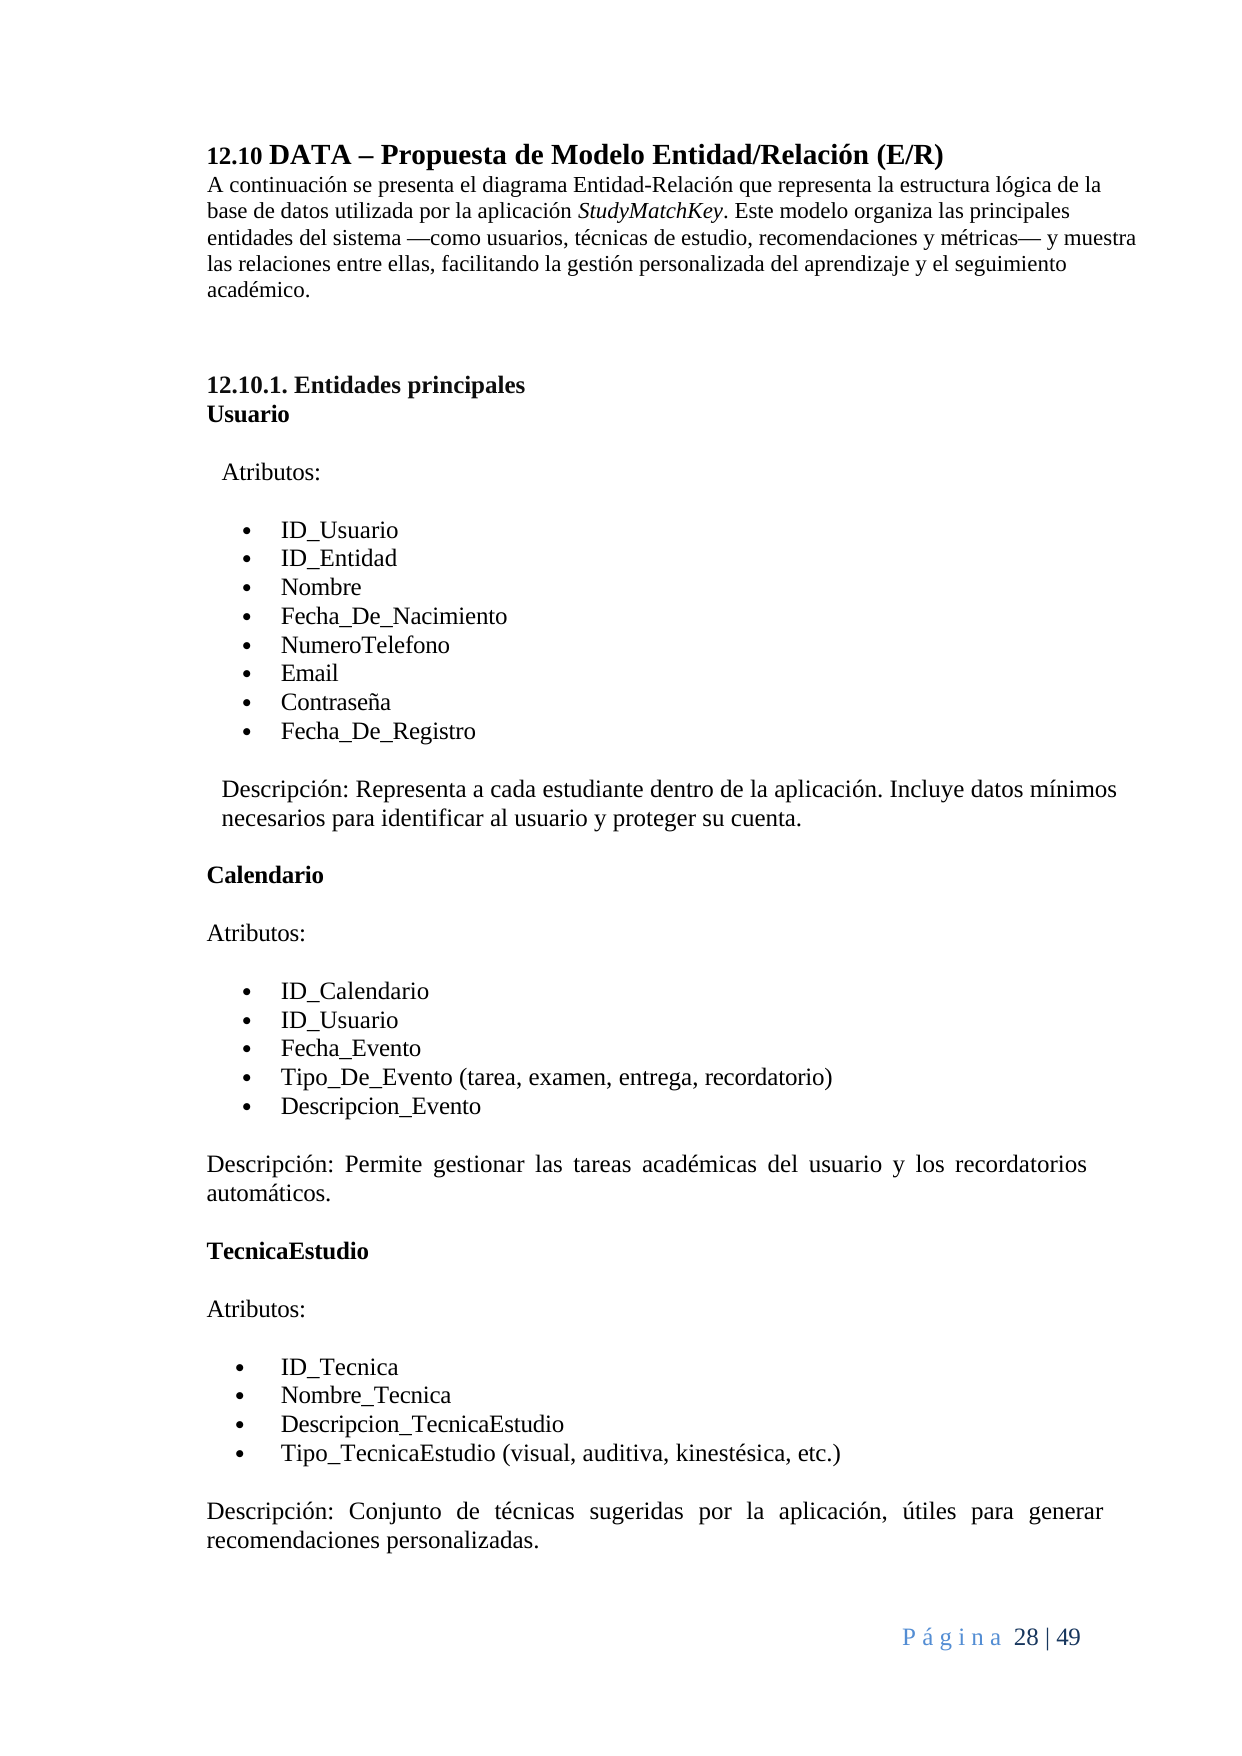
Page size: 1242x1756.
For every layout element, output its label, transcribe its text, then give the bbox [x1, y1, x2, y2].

list ID_Usuario [243, 1005, 1138, 1034]
text A continuación se presenta el diagrama Entidad-Relación que representa la estructura lógica de la base de datos utilizada por la aplicación StudyMatchKey. Este modelo organiza las principales entidades del sistema —como usuarios, técnicas de estudio, recomendaciones y métricas— y muestra las relaciones entre ellas, facilitando la gestión personalizada del aprendizaje y el seguimiento académico. [207, 171, 1138, 303]
text Descripción: Representa a cada estudiante dentro de la aplicación. Incluye datos mínimos necesarios para identificar al usuario y proteger su cuenta. [221, 774, 1138, 831]
list Contraseña [243, 687, 1138, 716]
list Fecha_De_Nacimiento [243, 601, 1138, 630]
text Descripción: Conjunto de técnicas sugeridas por la aplicación, útiles para generar recomendaciones personalizadas. [206, 1496, 1138, 1554]
list Tipo_De_Evento (tarea, examen, entrega, recordatorio) [243, 1063, 1138, 1091]
list Descripcion_TecnicaEstudio [236, 1409, 1138, 1438]
list ID_Tecnica [236, 1352, 1138, 1381]
list Email [243, 658, 1138, 687]
text Atributos: [206, 1294, 1138, 1323]
list Tipo_TecnicaEstudio (visual, auditiva, kinestésica, etc.) [236, 1438, 1138, 1467]
list ID_Entidad [243, 543, 1138, 572]
text Atributos: [221, 457, 1138, 486]
list Fecha_De_Registro [243, 716, 1138, 745]
list ID_Calendario [243, 976, 1138, 1005]
list Nombre_Tecnica [236, 1381, 1138, 1409]
list NumeroTelefono [243, 630, 1138, 658]
list Fecha_Evento [243, 1034, 1138, 1063]
list ID_Usuario [243, 515, 1138, 543]
subtitle DATA – Propuesta de Modelo Entidad/Relación (E/R) [206, 137, 1138, 171]
text TecnicaEstudio [206, 1236, 1138, 1265]
text Calendario [206, 861, 1138, 889]
text Descripción: Permite gestionar las tareas académicas del usuario y los recordatorios automáticos. [206, 1149, 1138, 1207]
text Atributos: [206, 918, 1138, 947]
list Descripcion_Evento [243, 1091, 1138, 1120]
list Nombre [243, 572, 1138, 601]
text 12.10.1. Entidades principales Usuario [206, 370, 603, 428]
